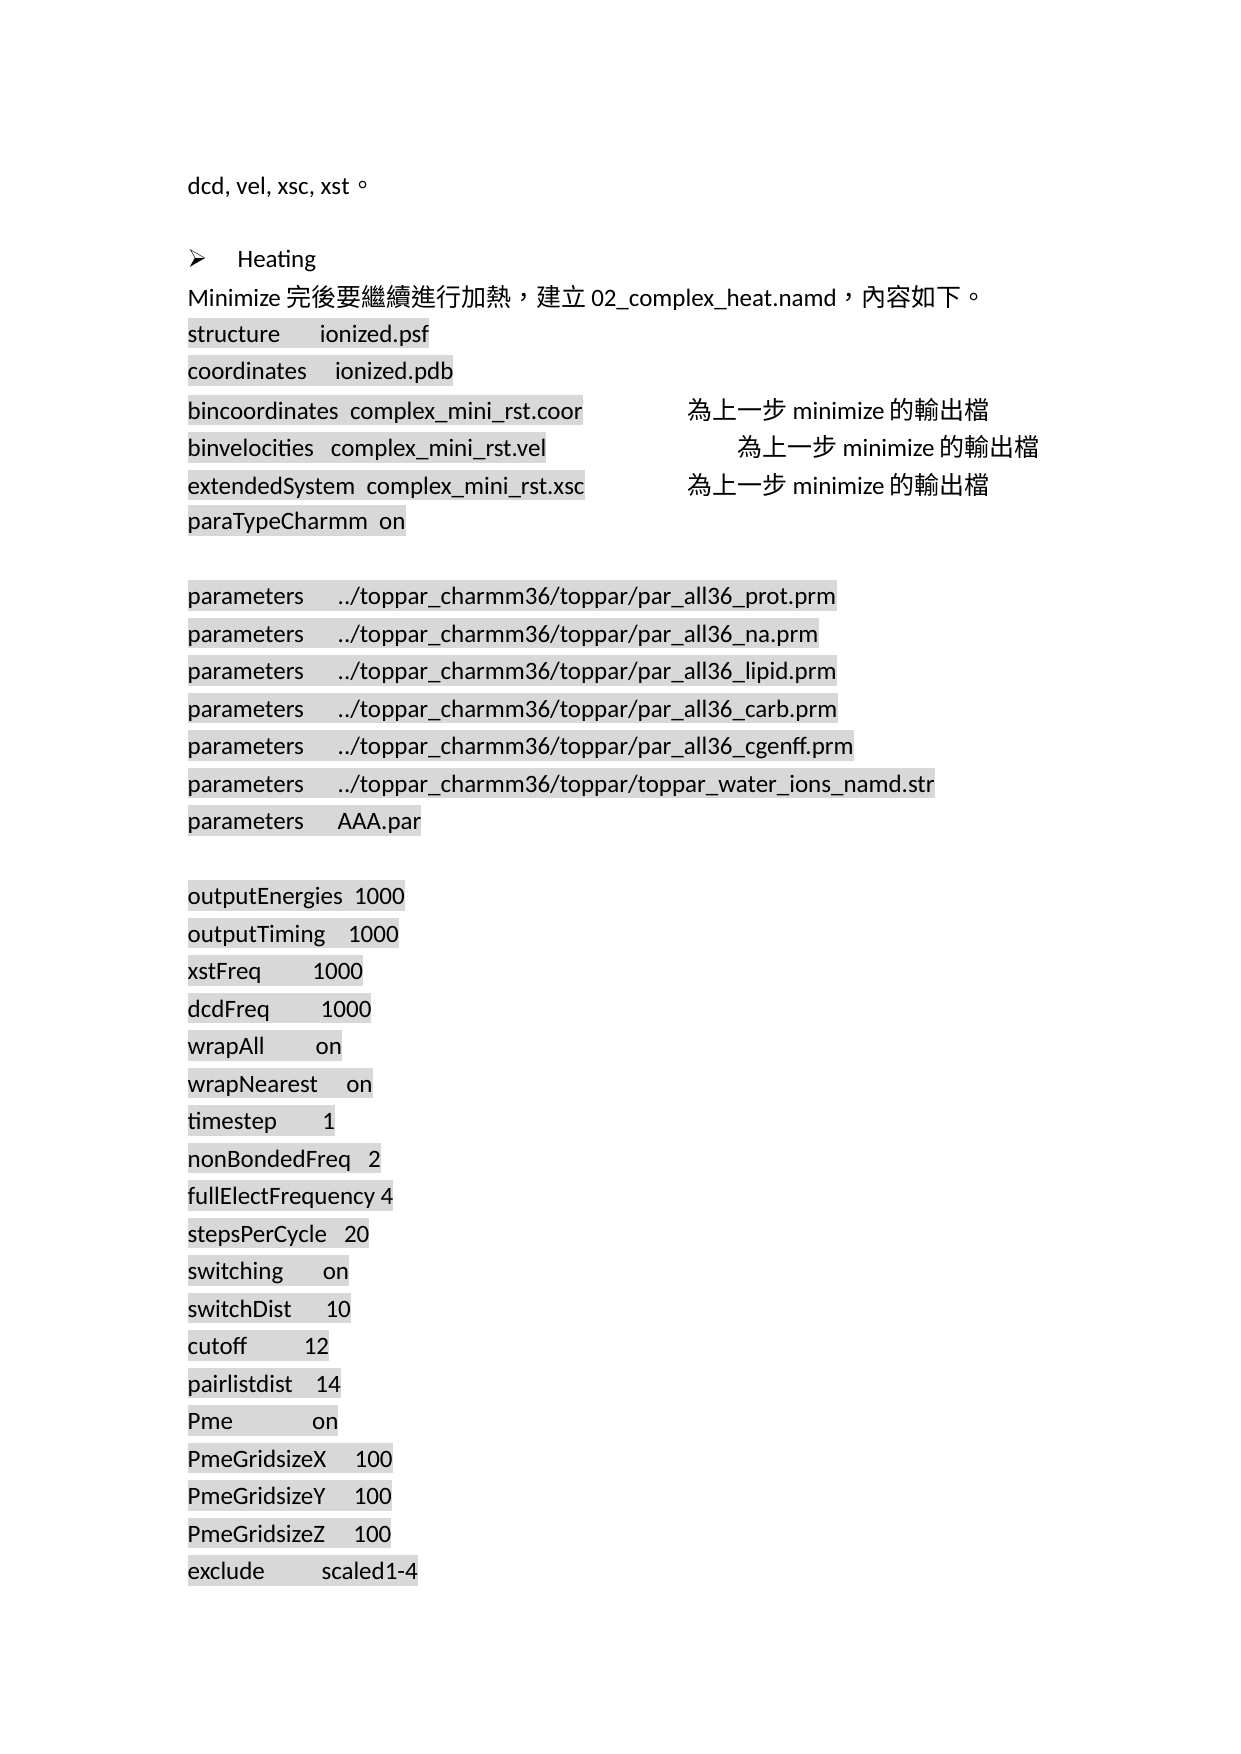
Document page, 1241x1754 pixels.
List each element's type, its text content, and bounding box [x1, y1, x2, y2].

text xstFreq 1000 [187, 952, 1053, 989]
text Minimize完後要繼續進行加熱，建立02_complex_heat.namd，內容如下。 [187, 277, 1053, 314]
text parameters AAA.par [187, 802, 1053, 839]
text parameters ../toppar_charmm36/toppar/par_all36_lipid.prm [187, 652, 1053, 689]
text PmeGridsizeZ 100 [187, 1514, 1053, 1552]
text coordinates ionized.pdb [187, 352, 1053, 389]
text timestep 1 [187, 1102, 1053, 1139]
text parameters ../toppar_charmm36/toppar/par_all36_cgenff.prm [187, 727, 1053, 764]
text wrapNearest on [187, 1064, 1053, 1102]
text Pme on [187, 1402, 1053, 1439]
text parameters ../toppar_charmm36/toppar/par_all36_na.prm [187, 614, 1053, 652]
text parameters ../toppar_charmm36/toppar/par_all36_carb.prm [187, 689, 1053, 727]
list Heating [187, 239, 1053, 277]
text PmeGridsizeX 100 [187, 1439, 1053, 1477]
text bincoordinates complex_mini_rst.coor 為上一步minimize的輸出檔 [187, 389, 1053, 427]
text outputEnergies 1000 [187, 877, 1053, 914]
text dcdFreq 1000 [187, 989, 1053, 1027]
text parameters ../toppar_charmm36/toppar/par_all36_prot.prm [187, 577, 1053, 614]
text structure ionized.psf [187, 314, 1053, 352]
text parameters ../toppar_charmm36/toppar/toppar_water_ions_namd.str [187, 764, 1053, 802]
text wrapAll on [187, 1027, 1053, 1064]
text binvelocities complex_mini_rst.vel 為上一步minimize的輸出檔 [187, 427, 1053, 464]
text pairlistdist 14 [187, 1364, 1053, 1402]
text PmeGridsizeY 100 [187, 1477, 1053, 1514]
text outputTiming 1000 [187, 914, 1053, 952]
text paraTypeCharmm on [187, 502, 1053, 539]
text stepsPerCycle 20 [187, 1214, 1053, 1252]
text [187, 164, 1053, 202]
text cutoff 12 [187, 1327, 1053, 1364]
text switchDist 10 [187, 1289, 1053, 1327]
text nonBondedFreq 2 [187, 1139, 1053, 1177]
text exclude scaled1-4 [187, 1552, 1053, 1589]
text fullElectFrequency 4 [187, 1177, 1053, 1214]
text extendedSystem complex_mini_rst.xsc 為上一步minimize的輸出檔 [187, 464, 1053, 502]
text switching on [187, 1252, 1053, 1289]
